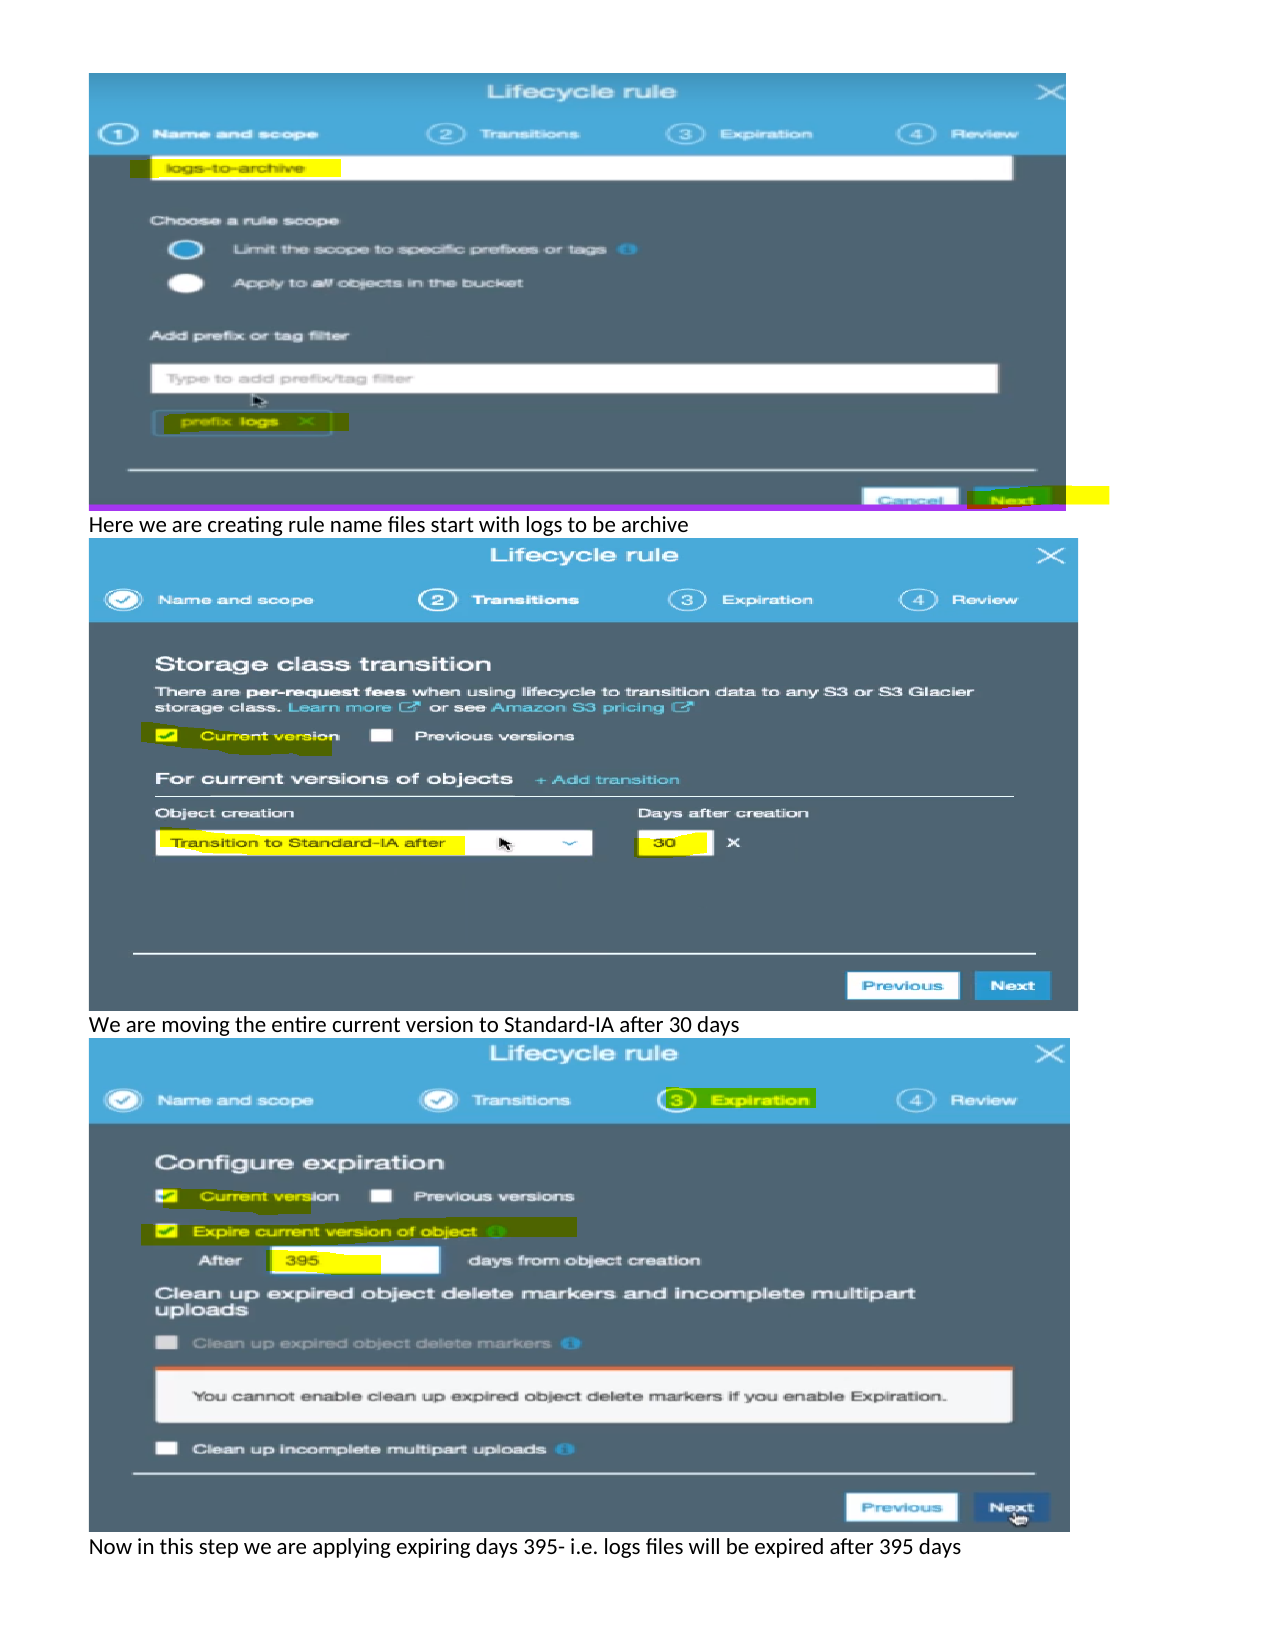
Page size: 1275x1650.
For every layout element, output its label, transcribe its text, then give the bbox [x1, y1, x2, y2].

text We are moving the entire current version to Standard-IA after 30 days [89, 1010, 1196, 1038]
picture [88, 1038, 1070, 1532]
text Here we are creating rule name files start with logs to be archive [89, 510, 1196, 538]
picture [88, 538, 1079, 1011]
picture [88, 73, 1110, 511]
text Now in this step we are applying expiring days 395- i.e. logs files will be expired after 395 days [89, 1532, 1196, 1560]
